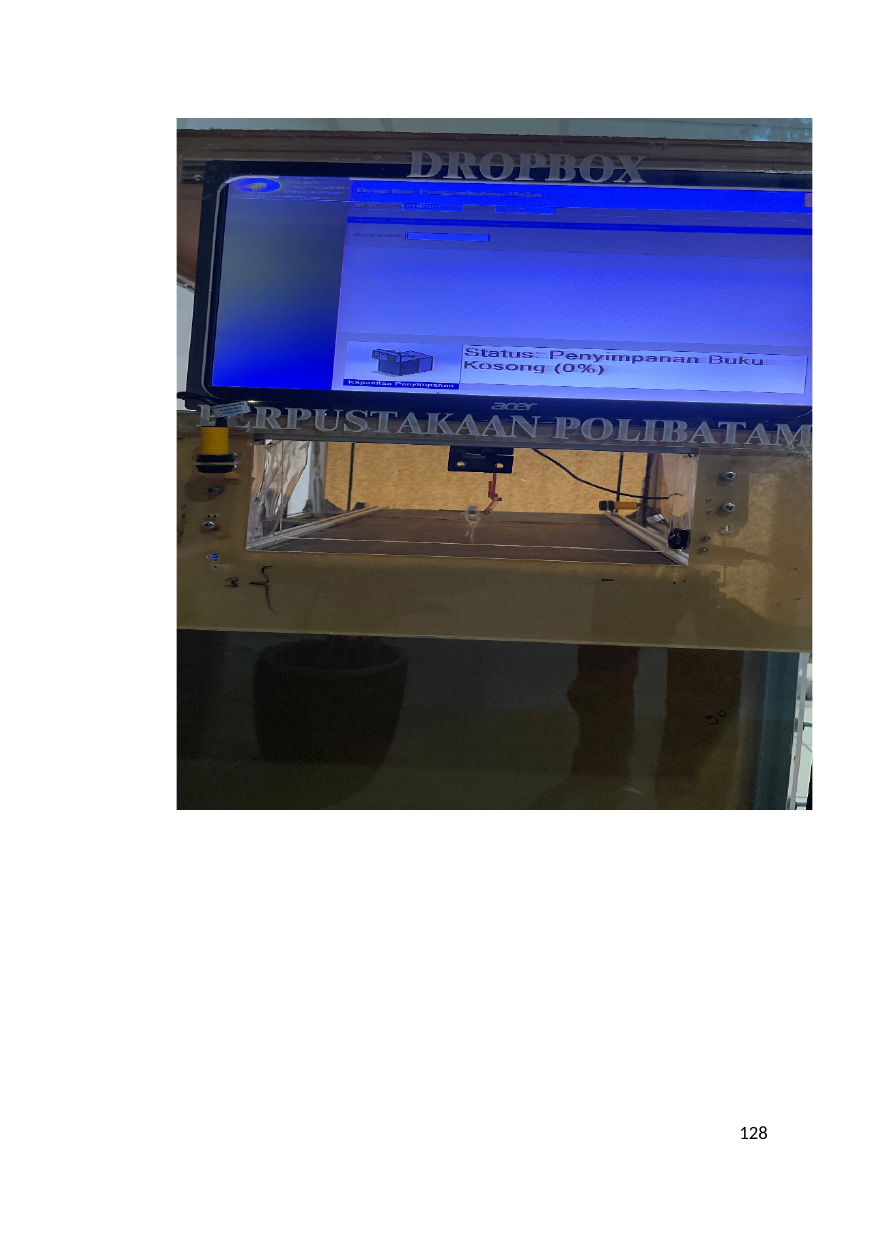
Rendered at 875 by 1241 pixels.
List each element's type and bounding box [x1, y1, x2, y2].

picture [176, 118, 813, 810]
